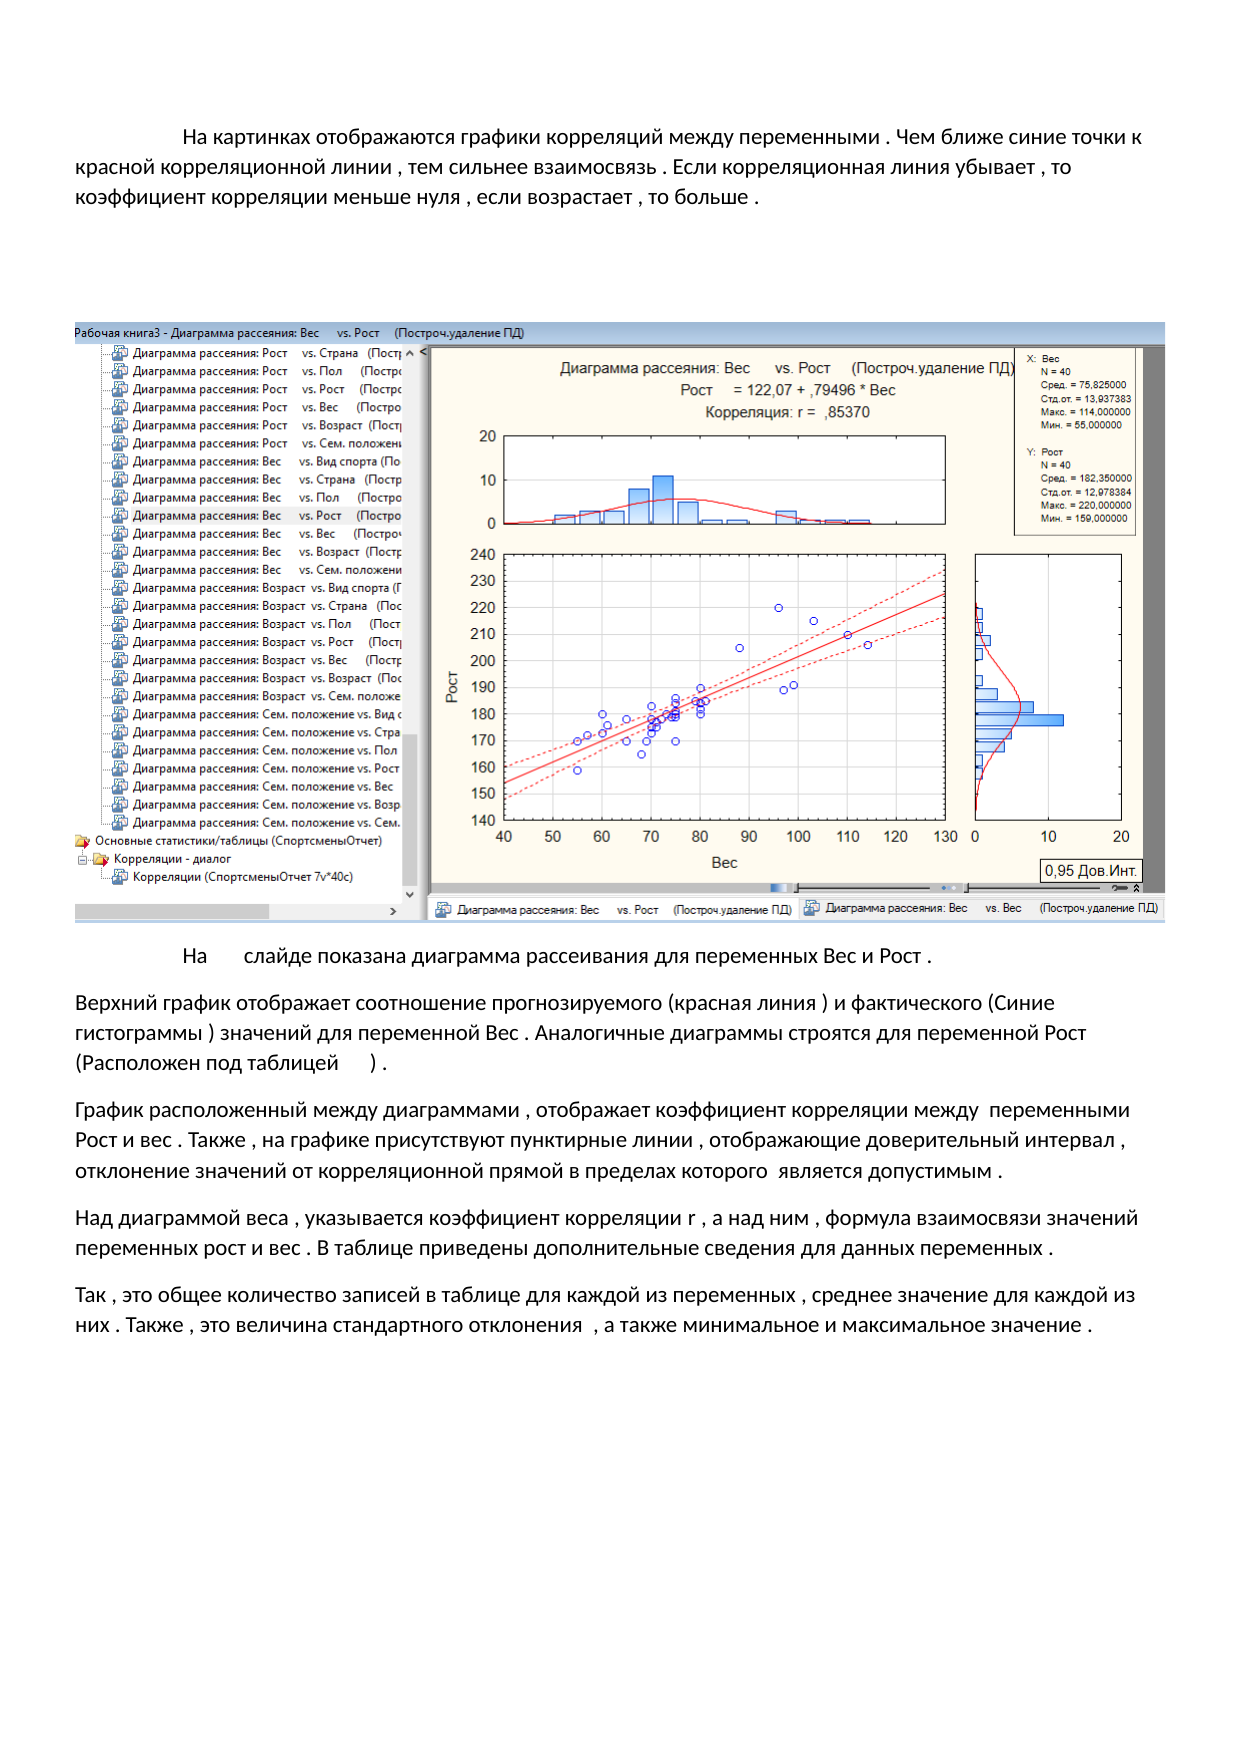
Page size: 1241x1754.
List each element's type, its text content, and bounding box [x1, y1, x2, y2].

text Так , это общее количество записей в таблице для каждой из переменных , среднее значение для каждой из них . Также , это величина стандартного отклонения , а также минимальное и максимальное значение . [75, 1280, 1165, 1338]
text Над диаграммой веса , указывается коэффициент корреляции r , а над ним , формула взаимосвязи значений переменных рост и вес . В таблице приведены дополнительные сведения для данных переменных . [75, 1203, 1165, 1261]
text Верхний график отображает соотношение прогнозируемого (красная линия ) и фактического (Синие гистограммы ) значений для переменной Вес . Аналогичные диаграммы строятся для переменной Рост (Расположен под таблицей ) . [75, 988, 1165, 1077]
text График расположенный между диаграммами , отображает коэффициент корреляции между переменными Рост и вес . Также , на графике присутствуют пунктирные линии , отображающие доверительный интервал , отклонение значений от корреляционной прямой в пределах которого является допустимым . [75, 1095, 1165, 1184]
picture [75, 322, 1166, 923]
text На картинках отображаются графики корреляций между переменными . Чем ближе синие точки к красной корреляционной линии , тем сильнее взаимосвязь . Если корреляционная линия убывает , то коэффициент корреляции меньше нуля , если возрастает , то больше . [75, 122, 1165, 210]
text На слайде показана диаграмма рассеивания для переменных Вес и Рост . [75, 941, 1165, 969]
